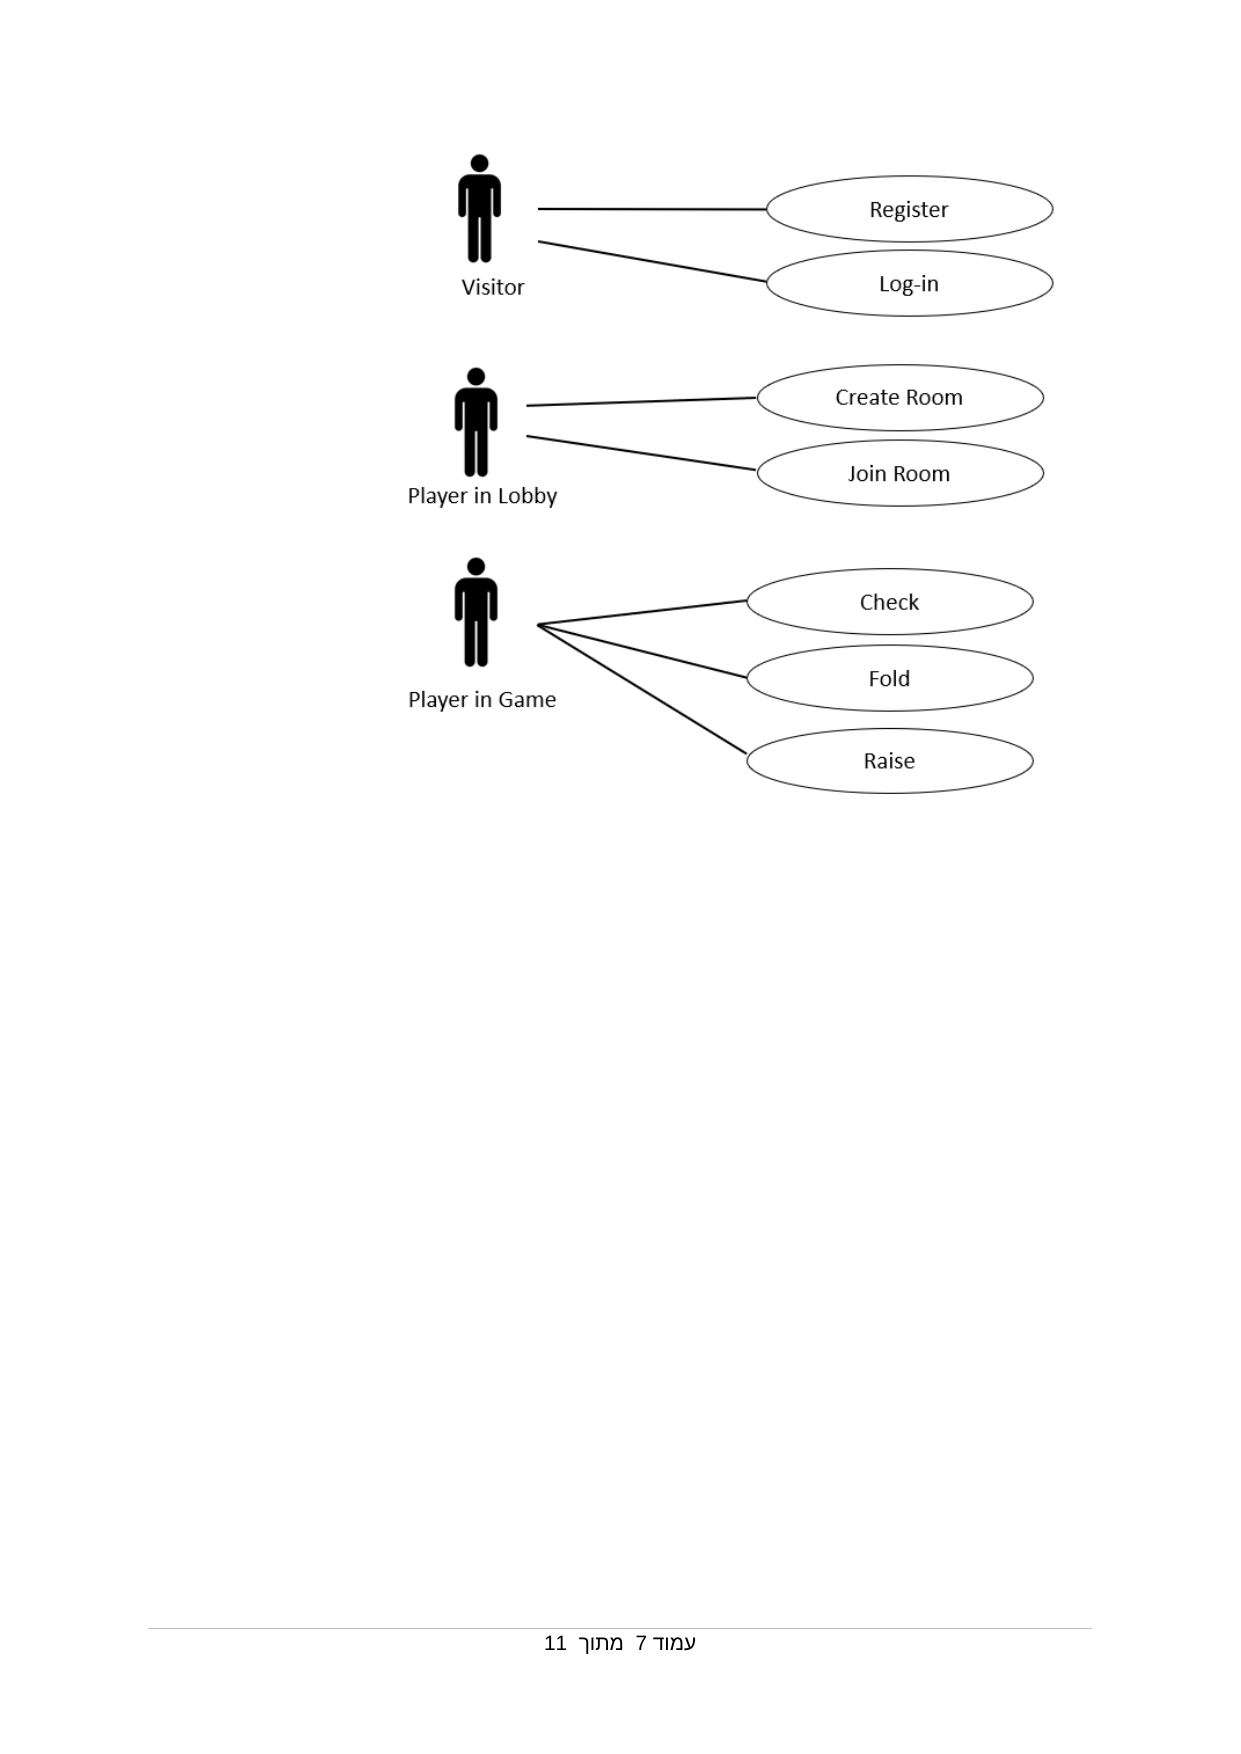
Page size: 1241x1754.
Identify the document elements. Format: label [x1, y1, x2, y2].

picture [356, 135, 1093, 837]
